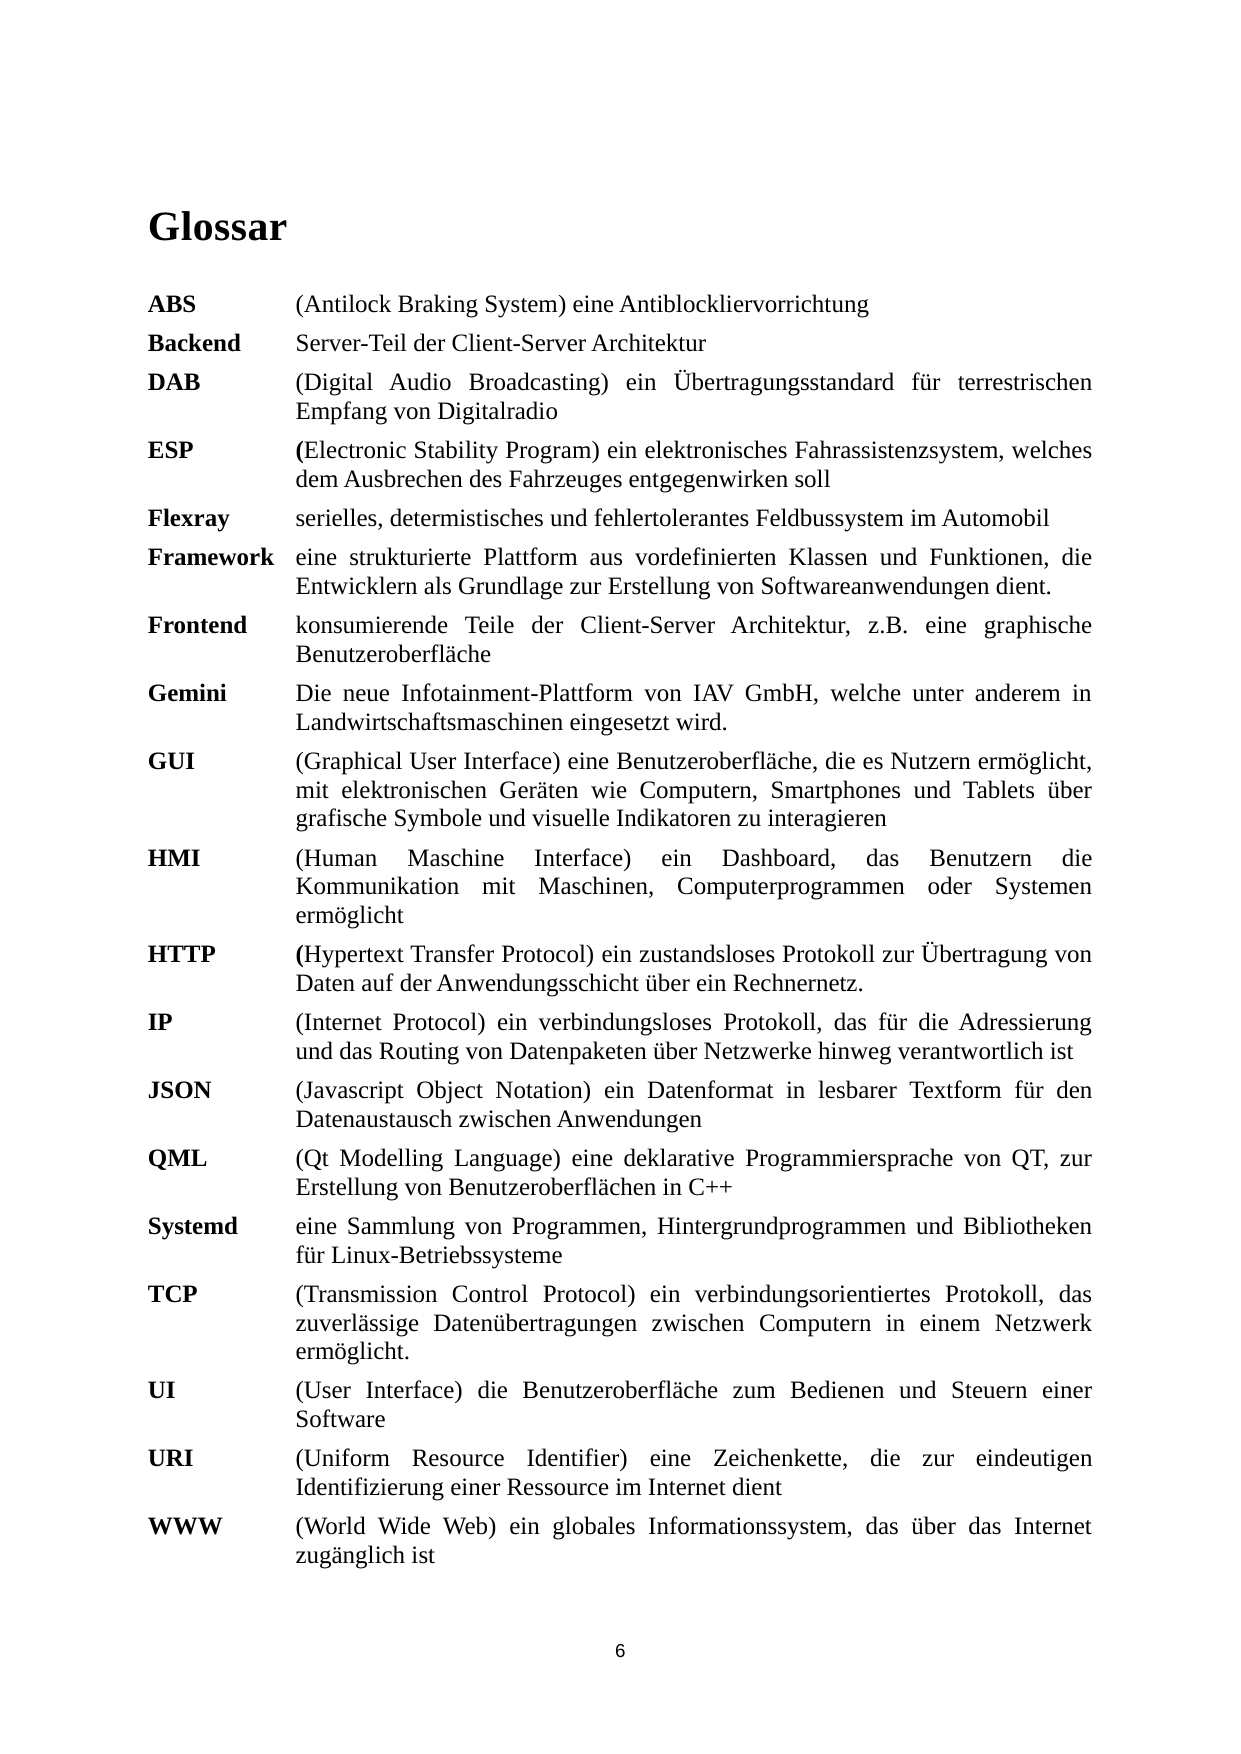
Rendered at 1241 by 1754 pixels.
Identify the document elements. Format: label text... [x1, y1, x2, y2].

text ABS (Antilock Braking System) eine Antiblockliervorrichtung [148, 289, 1093, 318]
text Glossar [148, 202, 1093, 250]
text Backend Server-Teil der Client-Server Architektur [148, 328, 1093, 357]
text Gemini Die neue Infotainment-Plattform von IAV GmbH, welche unter anderem in Landwirtschaftsmaschinen eingesetzt wird. [148, 678, 1093, 736]
text TCP (Transmission Control Protocol) ein verbindungsorientiertes Protokoll, das zuverlässige Datenübertragungen zwischen Computern in einem Netzwerk ermöglicht. [148, 1279, 1093, 1365]
text Frontend konsumierende Teile der Client-Server Architektur, z.B. eine graphische Benutzeroberfläche [148, 610, 1093, 668]
text Flexray serielles, determistisches und fehlertolerantes Feldbussystem im Automobil [148, 503, 1093, 532]
text JSON (Javascript Object Notation) ein Datenformat in lesbarer Textform für den Datenaustausch zwischen Anwendungen [148, 1075, 1093, 1133]
text URI (Uniform Resource Identifier) eine Zeichenkette, die zur eindeutigen Identifizierung einer Ressource im Internet dient [148, 1443, 1093, 1501]
text HMI (Human Maschine Interface) ein Dashboard, das Benutzern die Kommunikation mit Maschinen, Computerprogrammen oder Systemen ermöglicht [148, 843, 1093, 929]
text ESP (Electronic Stability Program) ein elektronisches Fahrassistenzsystem, welches dem Ausbrechen des Fahrzeuges entgegenwirken soll [148, 435, 1093, 493]
text Systemd eine Sammlung von Programmen, Hintergrundprogrammen und Bibliotheken für Linux-Betriebssysteme [148, 1211, 1093, 1268]
text QML (Qt Modelling Language) eine deklarative Programmiersprache von QT, zur Erstellung von Benutzeroberflächen in C++ [148, 1143, 1093, 1201]
text Framework eine strukturierte Plattform aus vordefinierten Klassen und Funktionen, die Entwicklern als Grundlage zur Erstellung von Softwareanwendungen dient. [148, 542, 1093, 600]
text GUI (Graphical User Interface) eine Benutzeroberfläche, die es Nutzern ermöglicht, mit elektronischen Geräten wie Computern, Smartphones und Tablets über grafische Symbole und visuelle Indikatoren zu interagieren [148, 746, 1093, 832]
text DAB (Digital Audio Broadcasting) ein Übertragungsstandard für terrestrischen Empfang von Digitalradio [148, 367, 1093, 425]
text HTTP (Hypertext Transfer Protocol) ein zustandsloses Protokoll zur Übertragung von Daten auf der Anwendungsschicht über ein Rechnernetz. [148, 939, 1093, 997]
text IP (Internet Protocol) ein verbindungsloses Protokoll, das für die Adressierung und das Routing von Datenpaketen über Netzwerke hinweg verantwortlich ist [148, 1007, 1093, 1065]
text UI (User Interface) die Benutzeroberfläche zum Bedienen und Steuern einer Software [148, 1376, 1093, 1433]
text WWW (World Wide Web) ein globales Informationssystem, das über das Internet zugänglich ist [148, 1511, 1093, 1569]
